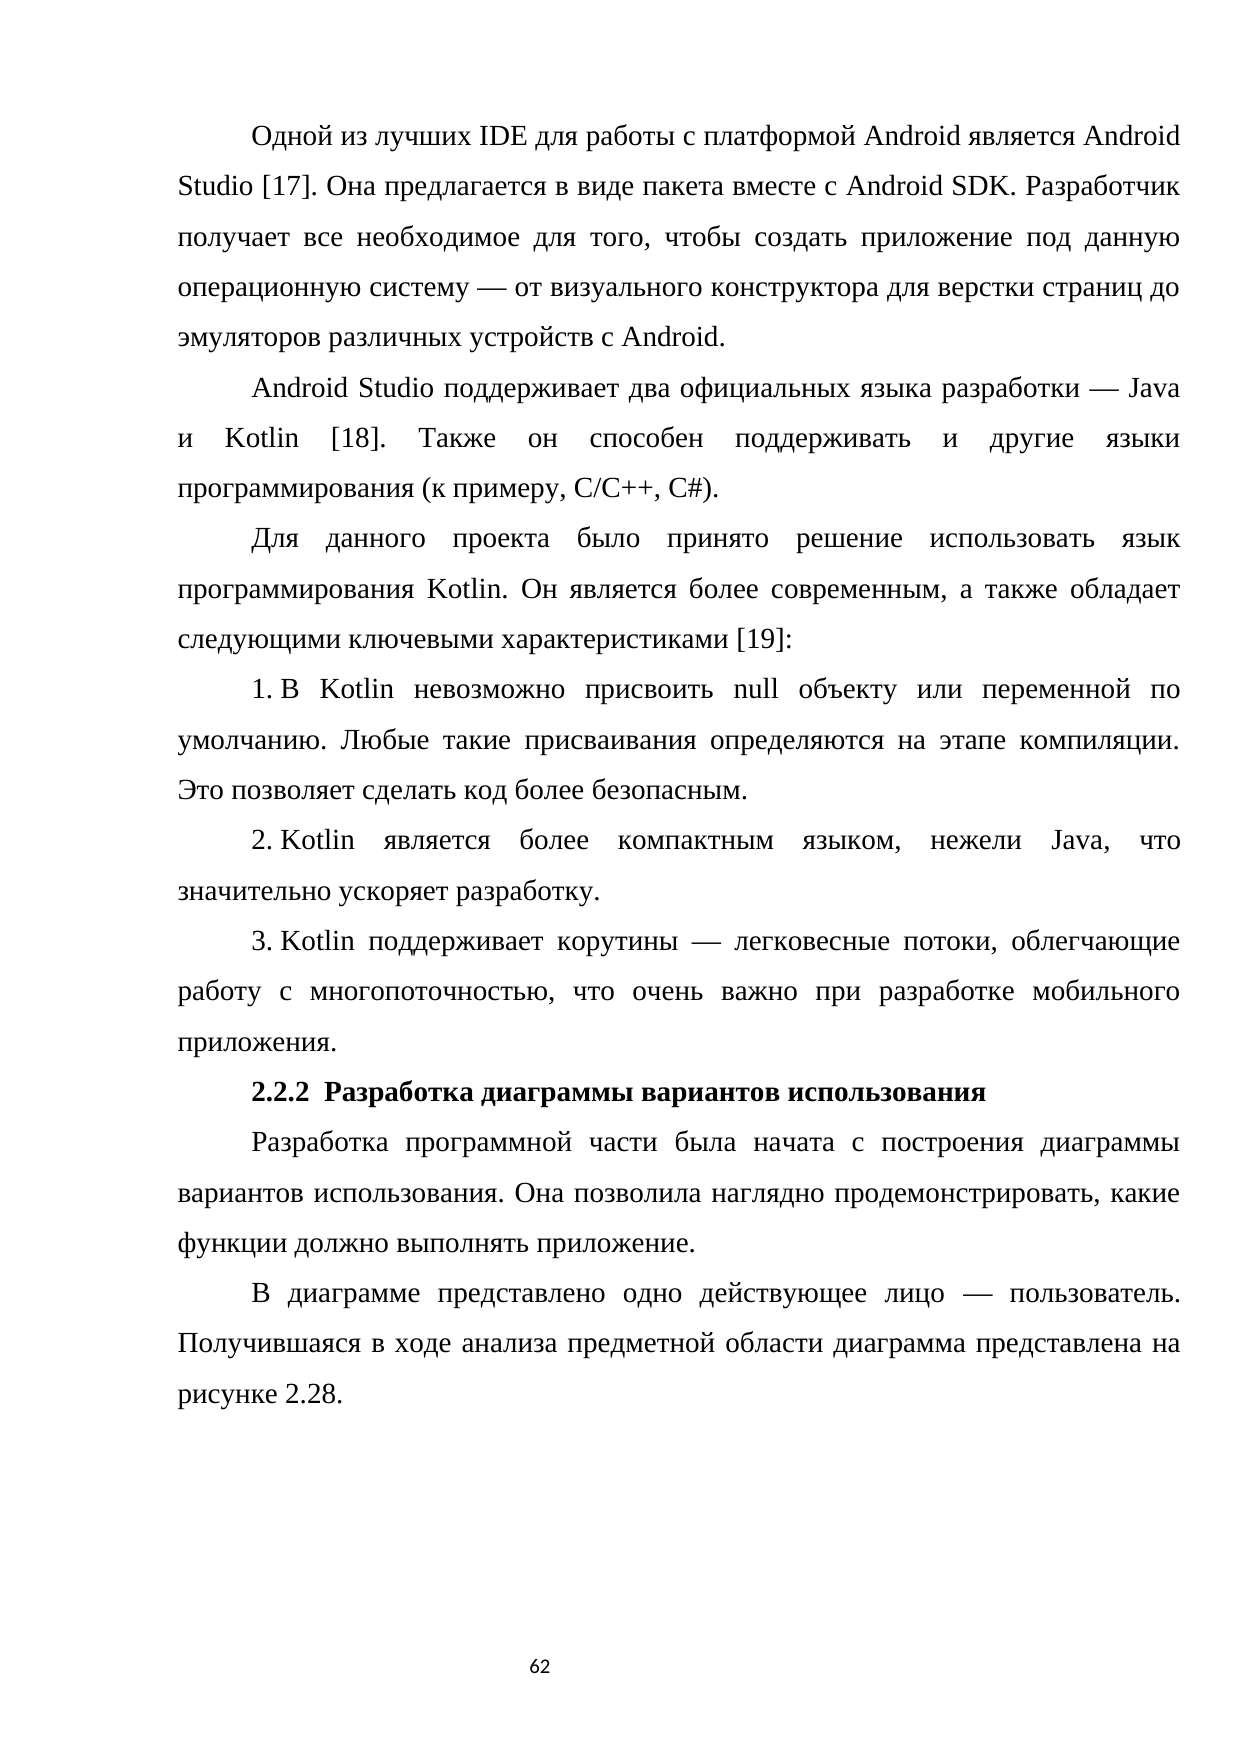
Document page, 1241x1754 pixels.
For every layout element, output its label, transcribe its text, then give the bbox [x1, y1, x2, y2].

list Kotlin поддерживает корутины — легковесные потоки, облегчающие работу с многопоточностью, что очень важно при разработке мобильного приложения. [177, 923, 1181, 1057]
text Разработка программной части была начата с построения диаграммы вариантов использования. Она позволила наглядно продемонстрировать, какие функции должно выполнять приложение. [177, 1124, 1181, 1258]
text Одной из лучших IDE для работы с платформой Android является Android Studio [17]. Она предлагается в виде пакета вместе с Android SDK. Разработчик получает все необходимое для того, чтобы создать приложение под данную операционную систему — от визуального конструктора для верстки страниц до эмуляторов различных устройств с Android. [177, 118, 1181, 353]
list В Kotlin невозможно присвоить null объекту или переменной по умолчанию. Любые такие присваивания определяются на этапе компиляции. Это позволяет сделать код более безопасным. [177, 672, 1181, 806]
list Kotlin является более компактным языком, нежели Java, что значительно ускоряет разработку. [177, 822, 1181, 906]
text 2.2.2 Разработка диаграммы вариантов использования [177, 1074, 1181, 1108]
text Для данного проекта было принято решение использовать язык программирования Kotlin. Он является более современным, а также обладает следующими ключевыми характеристиками [19]: [177, 521, 1181, 655]
text В диаграмме представлено одно действующее лицо — пользователь. Получившаяся в ходе анализа предметной области диаграмма представлена на рисунке 2.28. [177, 1275, 1181, 1409]
text Android Studio поддерживает два официальных языка разработки — Java и Kotlin [18]. Также он способен поддерживать и другие языки программирования (к примеру, C/C++, C#). [177, 370, 1181, 504]
